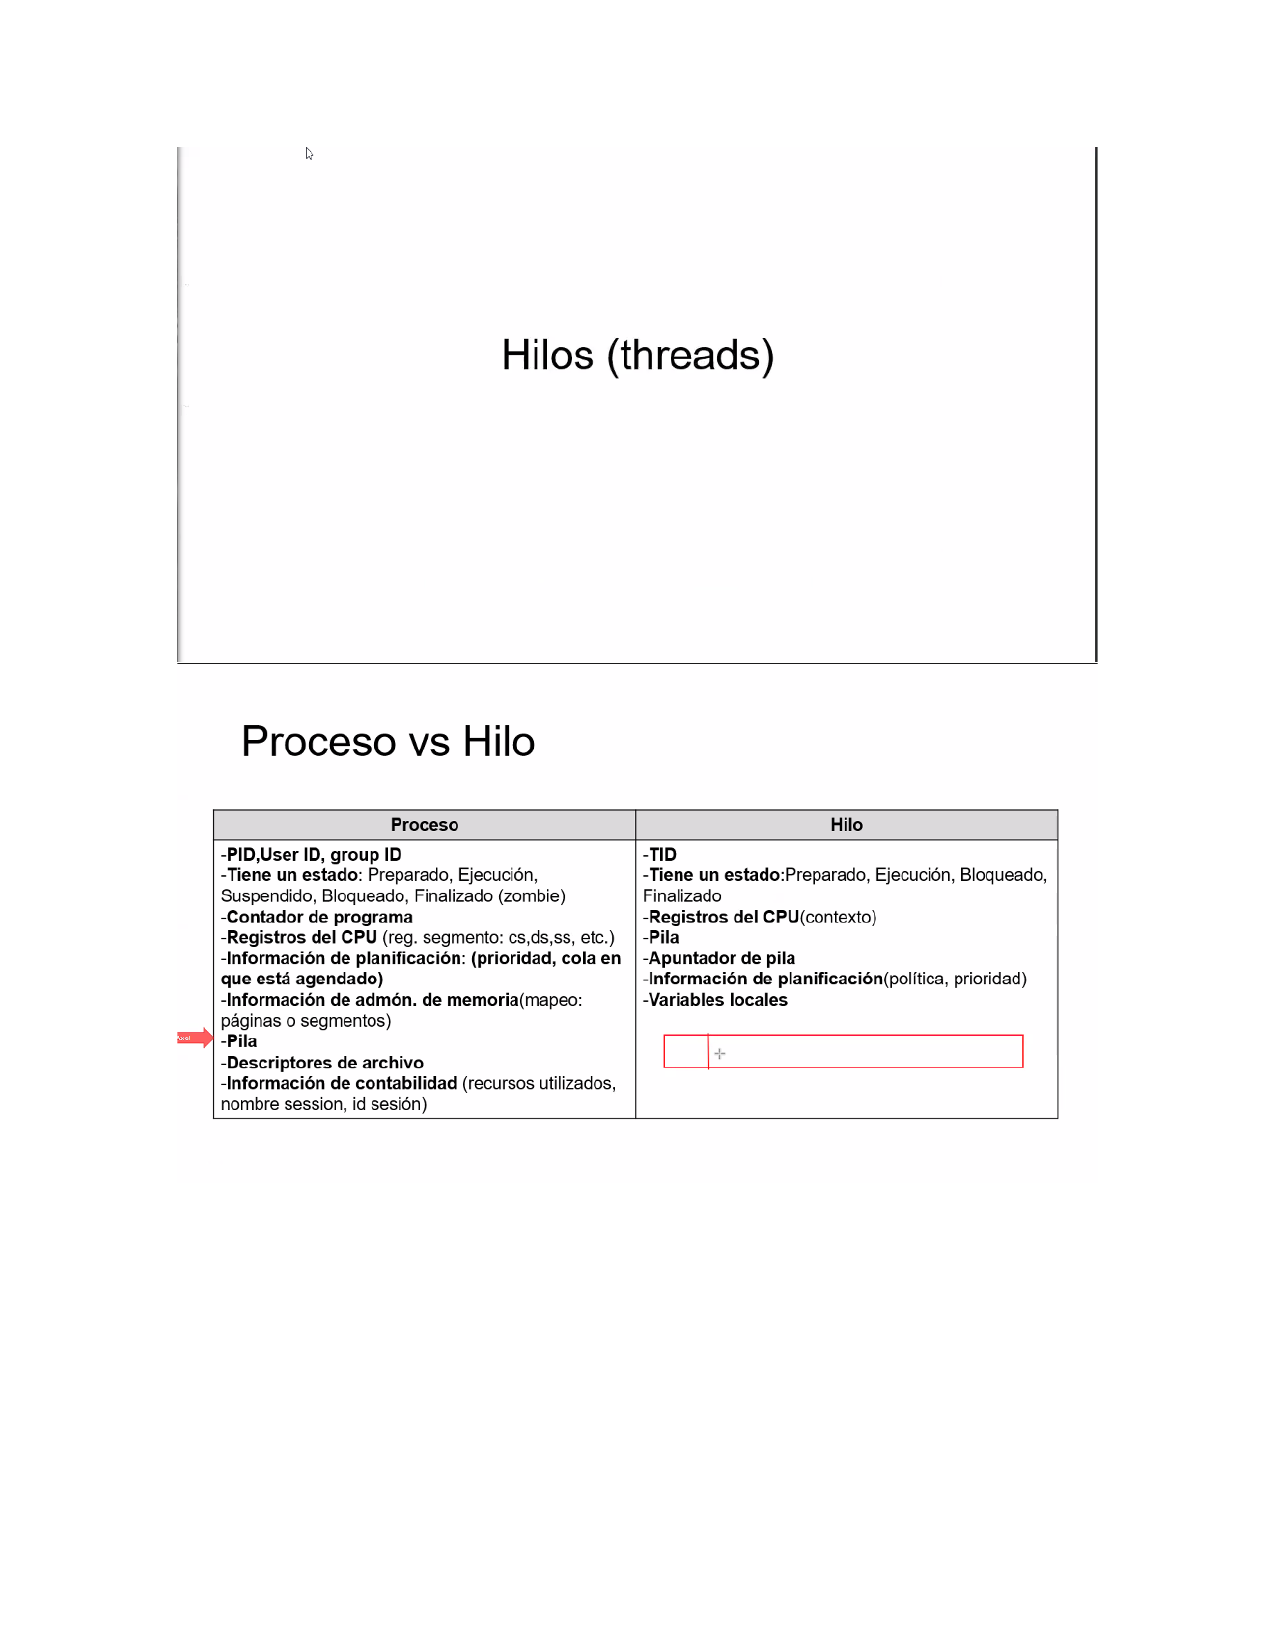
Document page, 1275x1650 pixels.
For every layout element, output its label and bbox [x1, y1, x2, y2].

picture [177, 147, 1098, 662]
picture [177, 663, 1098, 1183]
